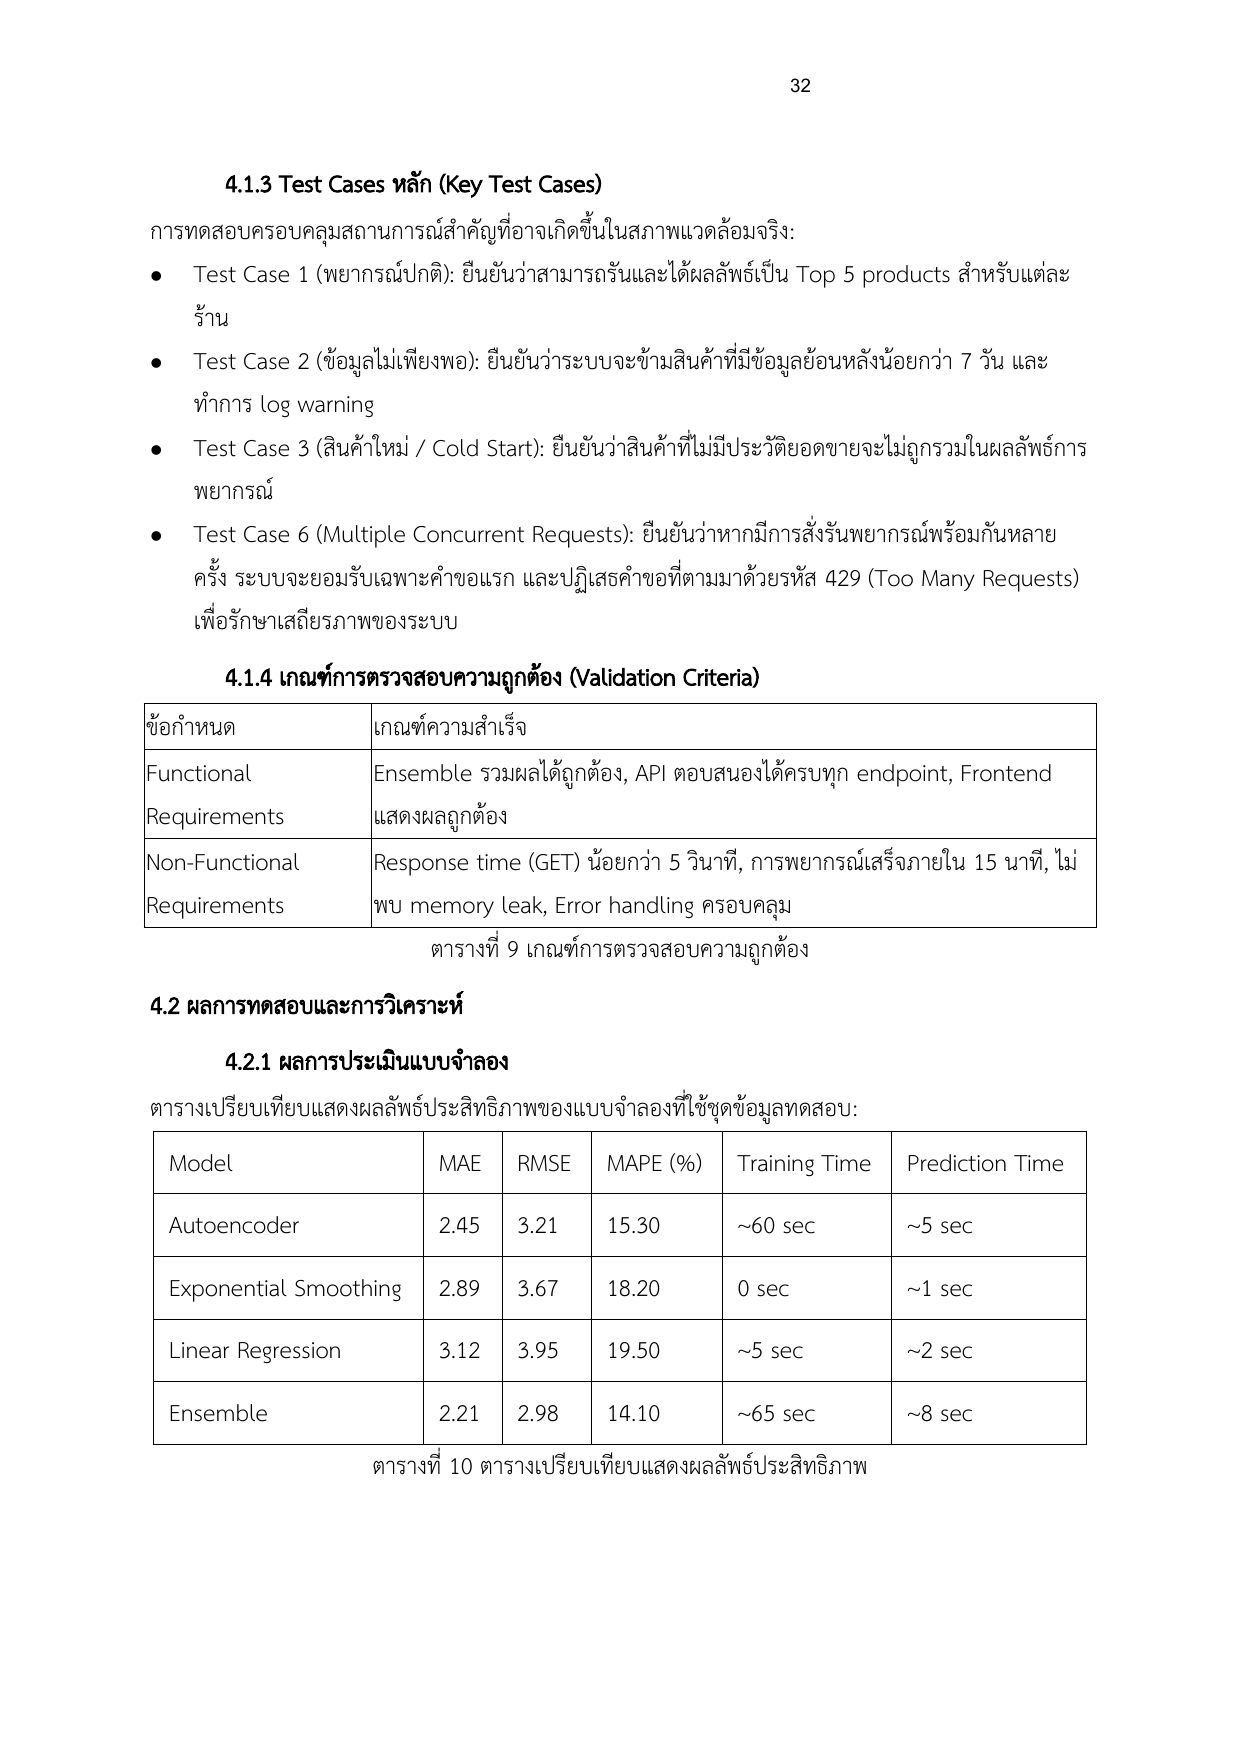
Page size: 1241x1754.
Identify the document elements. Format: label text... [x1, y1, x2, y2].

subtitle 4.2.1 ผลการประเมินแบบจำลอง [150, 1040, 1090, 1078]
table_cell ~65 sec [723, 1382, 891, 1444]
table_cell ~5 sec [892, 1194, 1086, 1256]
table_cell 18.20 [592, 1257, 722, 1318]
table_cell ~8 sec [892, 1382, 1086, 1444]
table_cell 0 sec [723, 1257, 891, 1318]
table_cell ~60 sec [723, 1194, 891, 1256]
list Test Case 1 (พยากรณ์ปกติ): ยืนยันว่าสามารถรันและได้ผลลัพธ์เป็น Top 5 products สำหรับแต่ละร้าน [150, 253, 1090, 334]
table_cell ~5 sec [723, 1320, 891, 1381]
table_cell Functional Requirements [145, 750, 371, 838]
table_cell ~1 sec [892, 1257, 1086, 1318]
list การทดสอบครอบคลุมสถานการณ์สำคัญที่อาจเกิดขึ้นในสภาพแวดล้อมจริง: [150, 210, 1090, 248]
table_cell 2.21 [424, 1382, 502, 1444]
table_cell ~2 sec [892, 1320, 1086, 1381]
table_cell Exponential Smoothing [154, 1257, 423, 1318]
table_cell 14.10 [592, 1382, 722, 1444]
table_cell Ensemble [154, 1382, 423, 1444]
table_cell Non-Functional Requirements [145, 839, 371, 927]
list Test Case 6 (Multiple Concurrent Requests): ยืนยันว่าหากมีการสั่งรันพยากรณ์พร้อมกันหลายครั้ง ระบบจะยอมรับเฉพาะคำขอแรก และปฏิเสธคำขอที่ตามมาด้วยรหัส 429 (Too Many Requests) เพื่อรักษาเสถียรภาพของระบบ [150, 513, 1090, 638]
table_header Training Time [723, 1132, 891, 1193]
table_cell Linear Regression [154, 1320, 423, 1381]
text ตารางที่ 9 เกณฑ์การตรวจสอบความถูกต้อง [150, 928, 1090, 966]
table_cell 3.95 [503, 1320, 591, 1381]
table_cell 3.67 [503, 1257, 591, 1318]
table_cell 3.21 [503, 1194, 591, 1256]
table_cell 15.30 [592, 1194, 722, 1256]
list Test Case 2 (ข้อมูลไม่เพียงพอ): ยืนยันว่าระบบจะข้ามสินค้าที่มีข้อมูลย้อนหลังน้อยกว่า 7 วัน และทำการ log warning [150, 340, 1090, 421]
table_header MAE [424, 1132, 502, 1193]
text ตารางที่ 10 ตารางเปรียบเทียบแสดงผลลัพธ์ประสิทธิภาพ [150, 1445, 1090, 1482]
table_header ข้อกำหนด [145, 704, 371, 749]
table_cell 2.98 [503, 1382, 591, 1444]
table_header เกณฑ์ความสำเร็จ [372, 704, 1096, 749]
table_header RMSE [503, 1132, 591, 1193]
table_header MAPE (%) [592, 1132, 722, 1193]
table_cell 19.50 [592, 1320, 722, 1381]
table_cell Response time (GET) น้อยกว่า 5 วินาที, การพยากรณ์เสร็จภายใน 15 นาที, ไม่พบ memory leak, Error handling ครอบคลุม [372, 839, 1096, 927]
subtitle 4.1.4 เกณฑ์การตรวจสอบความถูกต้อง (Validation Criteria) [150, 656, 1090, 693]
list Test Case 3 (สินค้าใหม่ / Cold Start): ยืนยันว่าสินค้าที่ไม่มีประวัติยอดขายจะไม่ถูกรวมในผลลัพธ์การพยากรณ์ [150, 427, 1090, 508]
table_header Prediction Time [892, 1132, 1086, 1193]
table_cell 2.45 [424, 1194, 502, 1256]
table_cell 2.89 [424, 1257, 502, 1318]
table_header Model [154, 1132, 423, 1193]
list ตารางเปรียบเทียบแสดงผลลัพธ์ประสิทธิภาพของแบบจำลองที่ใช้ชุดข้อมูลทดสอบ: [150, 1087, 1090, 1125]
table_cell 3.12 [424, 1320, 502, 1381]
subtitle 4.1.3 Test Cases หลัก (Key Test Cases) [150, 162, 1090, 200]
table_cell Ensemble รวมผลได้ถูกต้อง, API ตอบสนองได้ครบทุก endpoint, Frontend แสดงผลถูกต้อง [372, 750, 1096, 838]
table_cell Autoencoder [154, 1194, 423, 1256]
subtitle 4.2 ผลการทดสอบและการวิเคราะห์ [150, 984, 1090, 1022]
